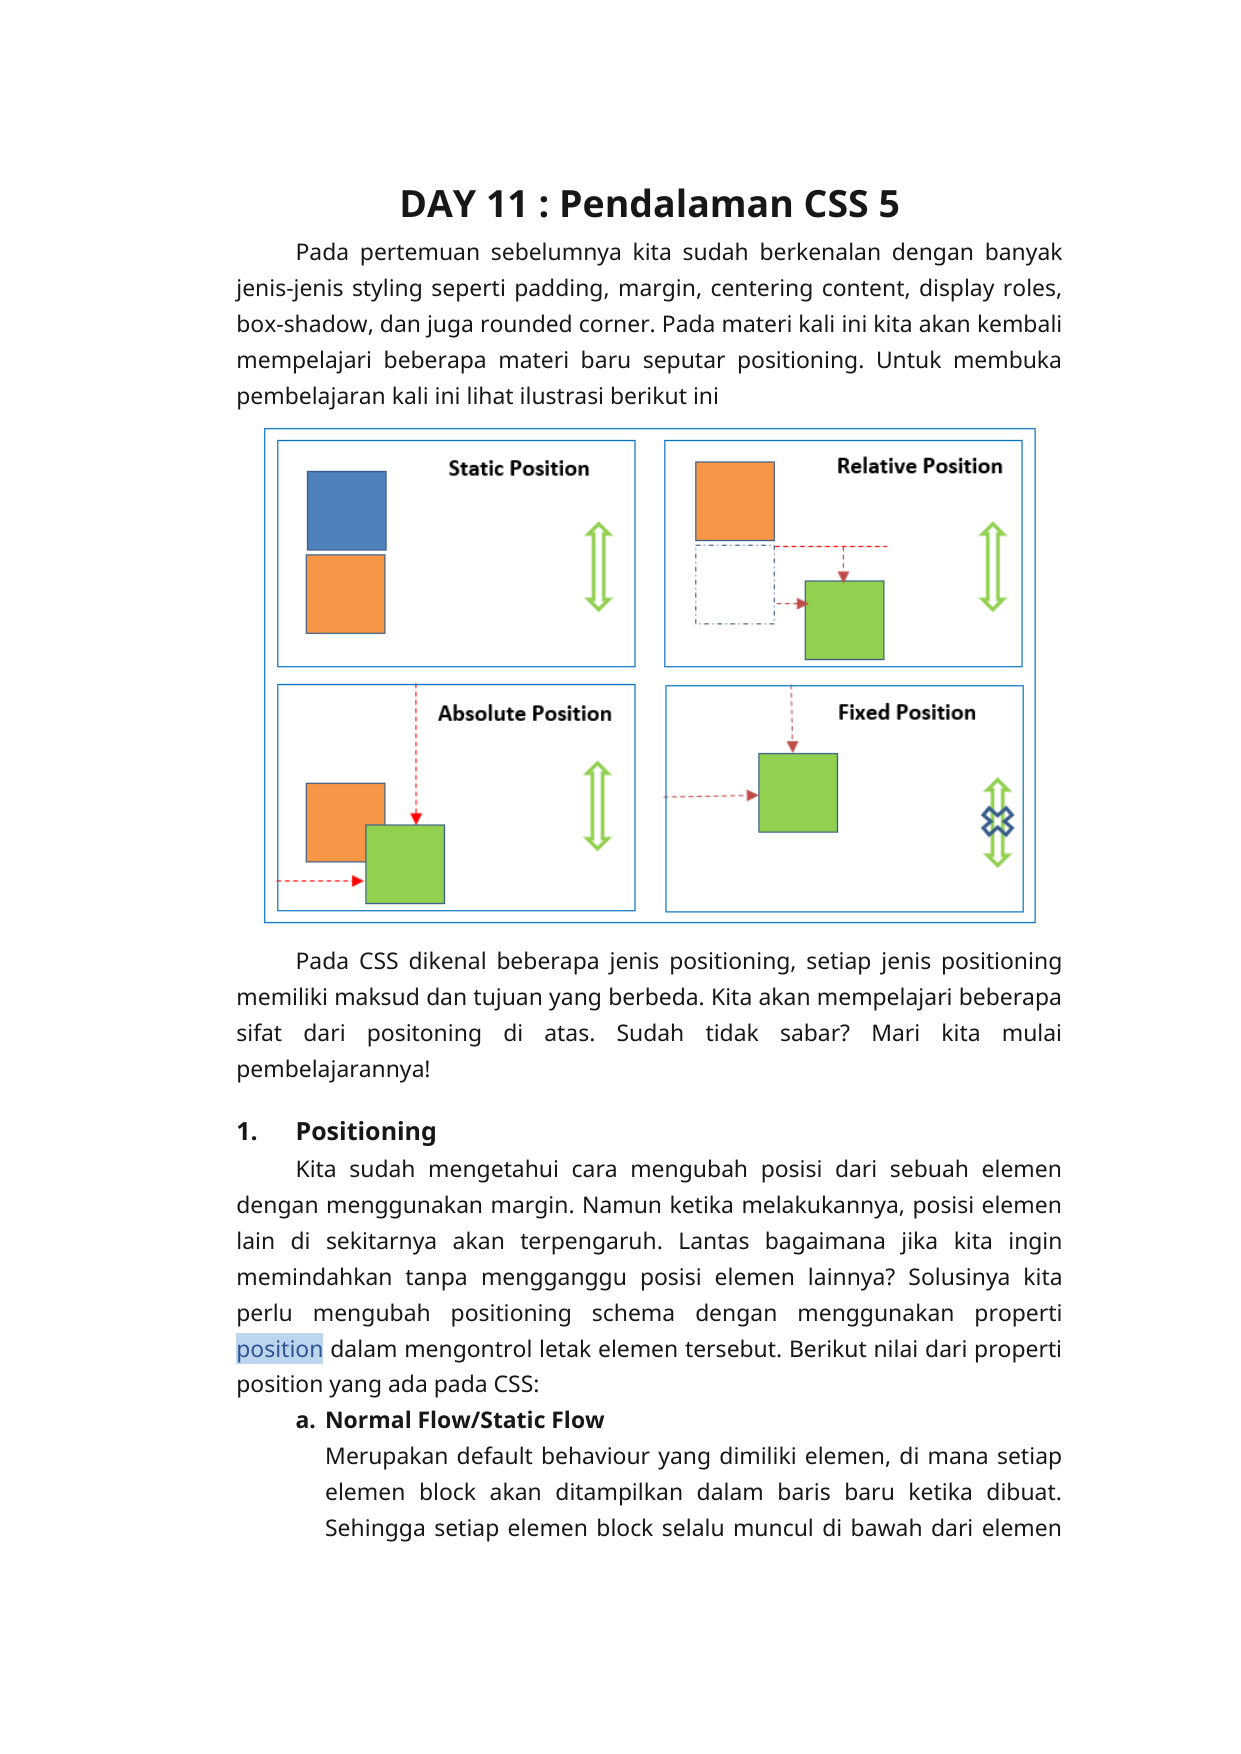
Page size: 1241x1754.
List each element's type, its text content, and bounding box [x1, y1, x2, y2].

text Pada pertemuan sebelumnya kita sudah berkenalan dengan banyak jenis-jenis styling seperti padding, margin, centering content, display roles, box-shadow, dan juga rounded corner. Pada materi kali ini kita akan kembali mempelajari beberapa materi baru seputar positioning. Untuk membuka pembelajaran kali ini lihat ilustrasi berikut ini [236, 236, 1063, 411]
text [325, 1440, 1063, 1543]
picture [257, 421, 1043, 934]
subtitle 1. Positioning [236, 1114, 1063, 1148]
subtitle DAY 11 : Pendalaman CSS 5 [236, 177, 1063, 228]
text Kita sudah mengetahui cara mengubah posisi dari sebuah elemen dengan menggunakan margin. Namun ketika melakukannya, posisi elemen lain di sekitarnya akan terpengaruh. Lantas bagaimana jika kita ingin memindahkan tanpa mengganggu posisi elemen lainnya? Solusinya kita perlu mengubah positioning schema dengan menggunakan properti position dalam mengontrol letak elemen tersebut. Berikut nilai dari properti position yang ada pada CSS: [236, 1153, 1063, 1400]
text a. Normal Flow/Static Flow [295, 1404, 1063, 1436]
text Pada CSS dikenal beberapa jenis positioning, setiap jenis positioning memiliki maksud dan tujuan yang berbeda. Kita akan mempelajari beberapa sifat dari positoning di atas. Sudah tidak sabar? Mari kita mulai pembelajarannya! [236, 945, 1063, 1084]
